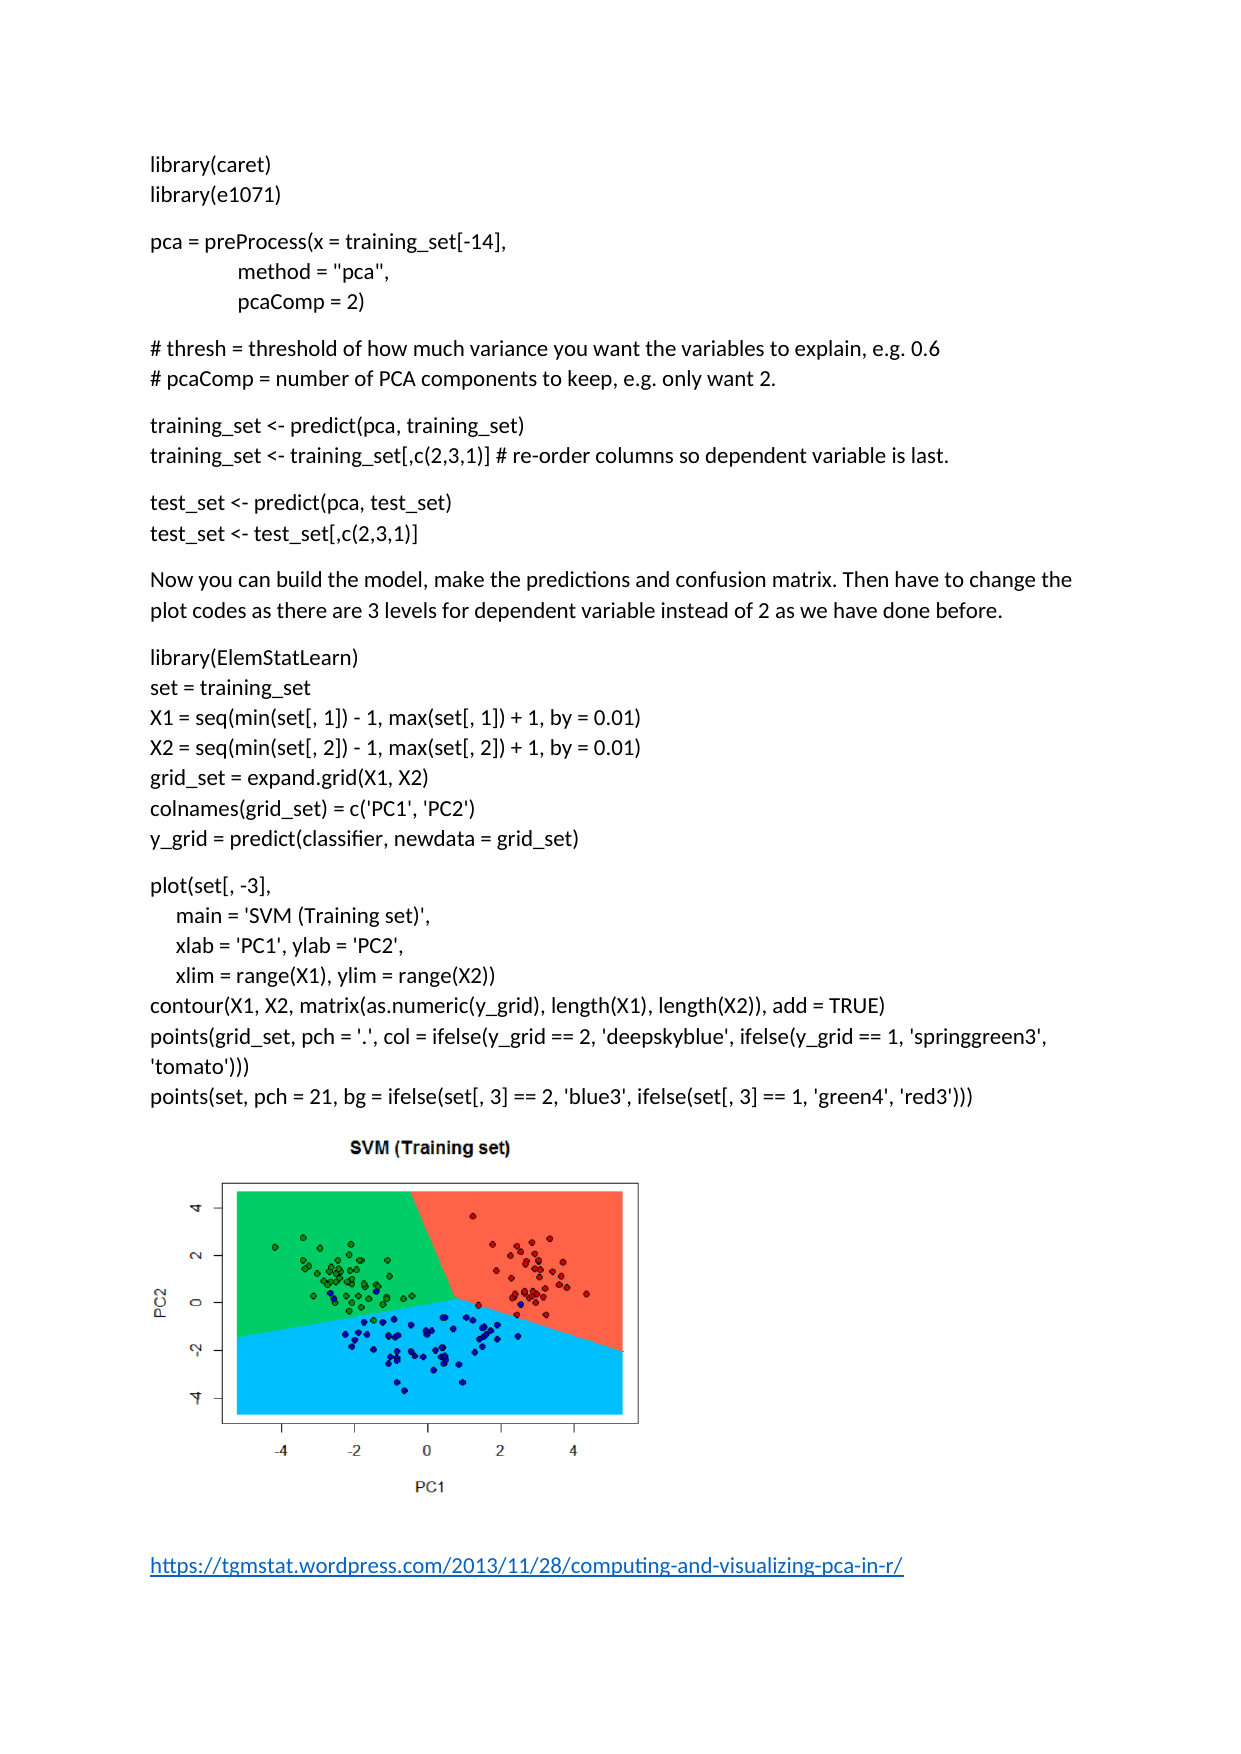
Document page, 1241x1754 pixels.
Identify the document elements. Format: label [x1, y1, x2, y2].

picture [150, 1129, 660, 1499]
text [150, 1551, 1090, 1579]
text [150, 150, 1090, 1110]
